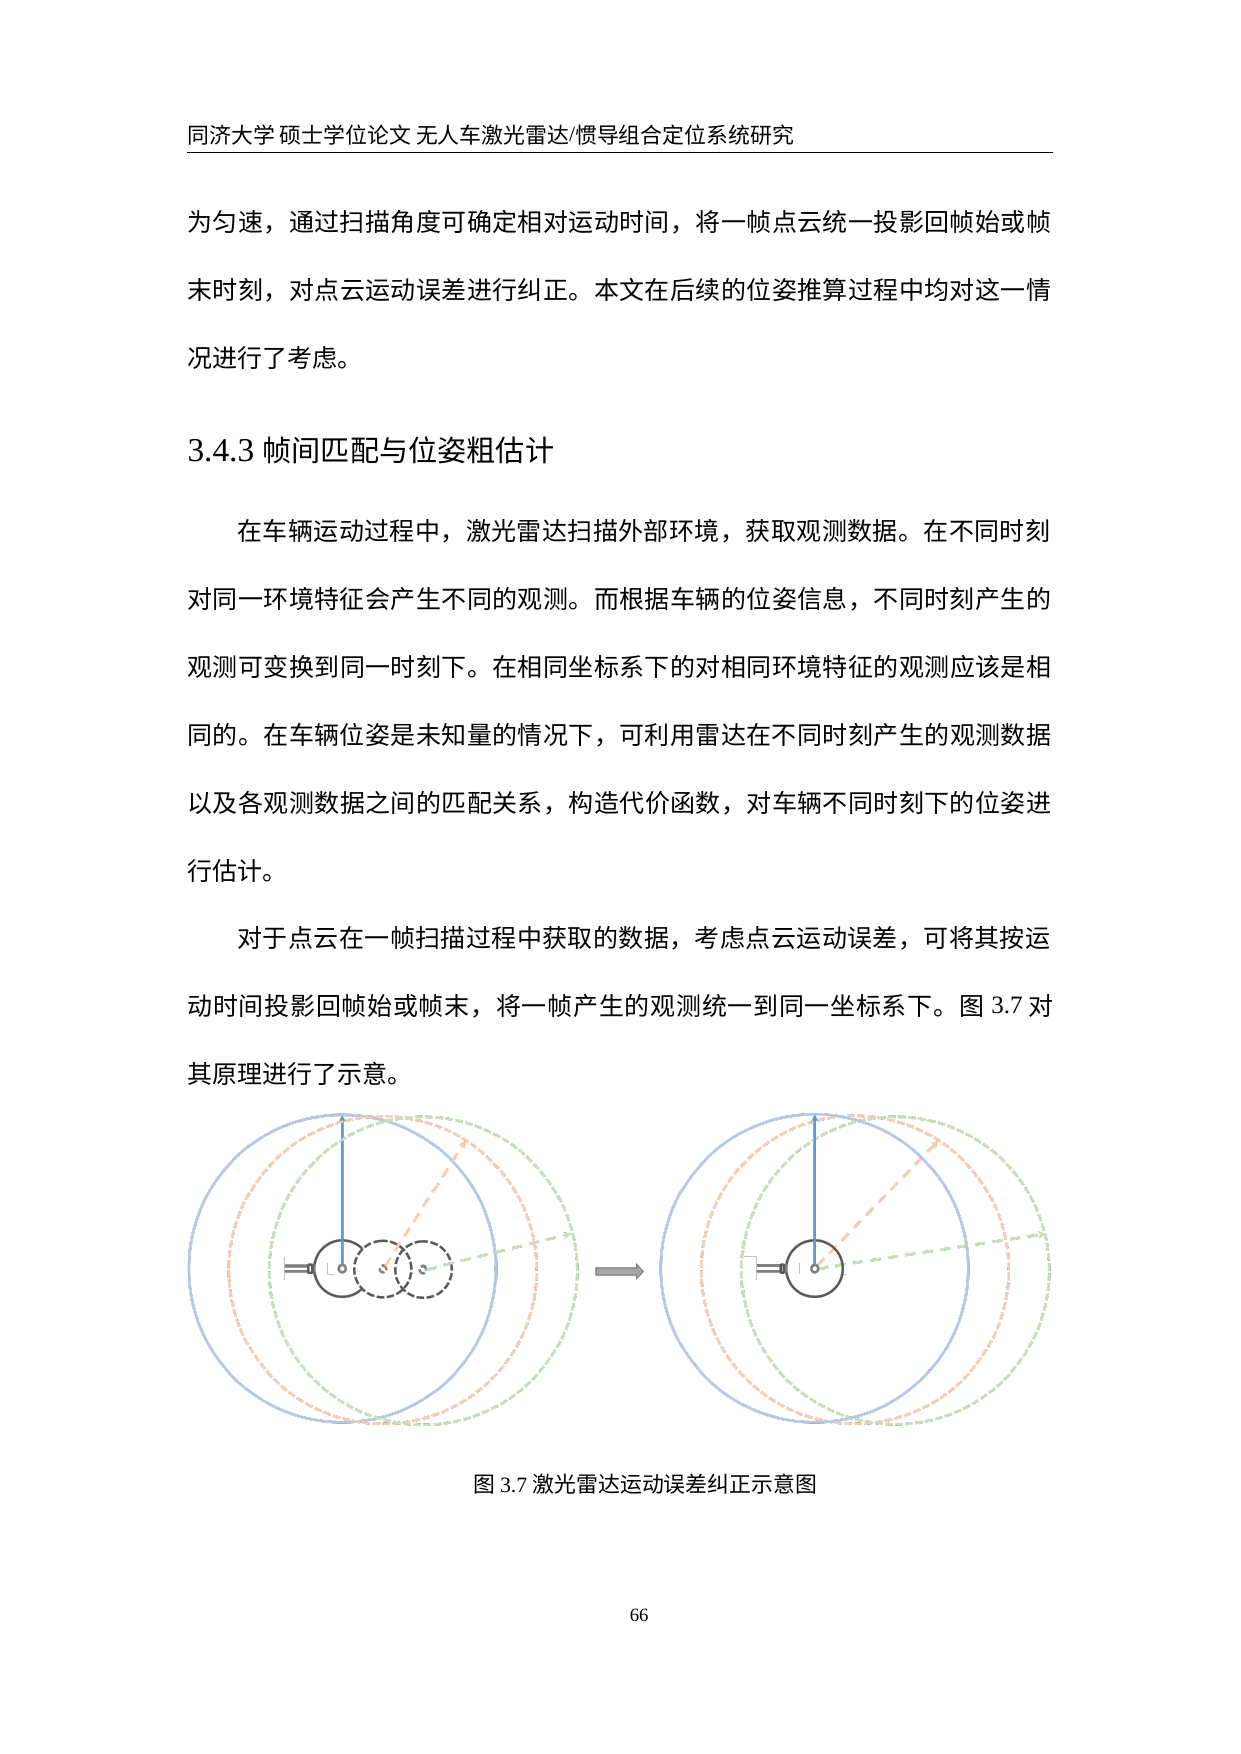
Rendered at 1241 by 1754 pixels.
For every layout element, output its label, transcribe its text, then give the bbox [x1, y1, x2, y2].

picture [187, 1106, 1053, 1426]
text 在车辆运动过程中，激光雷达扫描外部环境，获取观测数据。在不同时刻对同一环境特征会产生不同的观测。而根据车辆的位姿信息，不同时刻产生的观测可变换到同一时刻下。在相同坐标系下的对相同环境特征的观测应该是相同的。在车辆位姿是未知量的情况下，可利用雷达在不同时刻产生的观测数据以及各观测数据之间的匹配关系，构造代价函数，对车辆不同时刻下的位姿进行估计。 [187, 496, 1053, 903]
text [187, 186, 1053, 390]
text 图3.7 激光雷达运动误差纠正示意图 [187, 1466, 1053, 1500]
text 3.4.3 帧间匹配与位姿粗估计 [187, 415, 1053, 483]
text 对于点云在一帧扫描过程中获取的数据，考虑点云运动误差，可将其按运动时间投影回帧始或帧末，将一帧产生的观测统一到同一坐标系下。图3.7对其原理进行了示意。 [187, 903, 1053, 1106]
